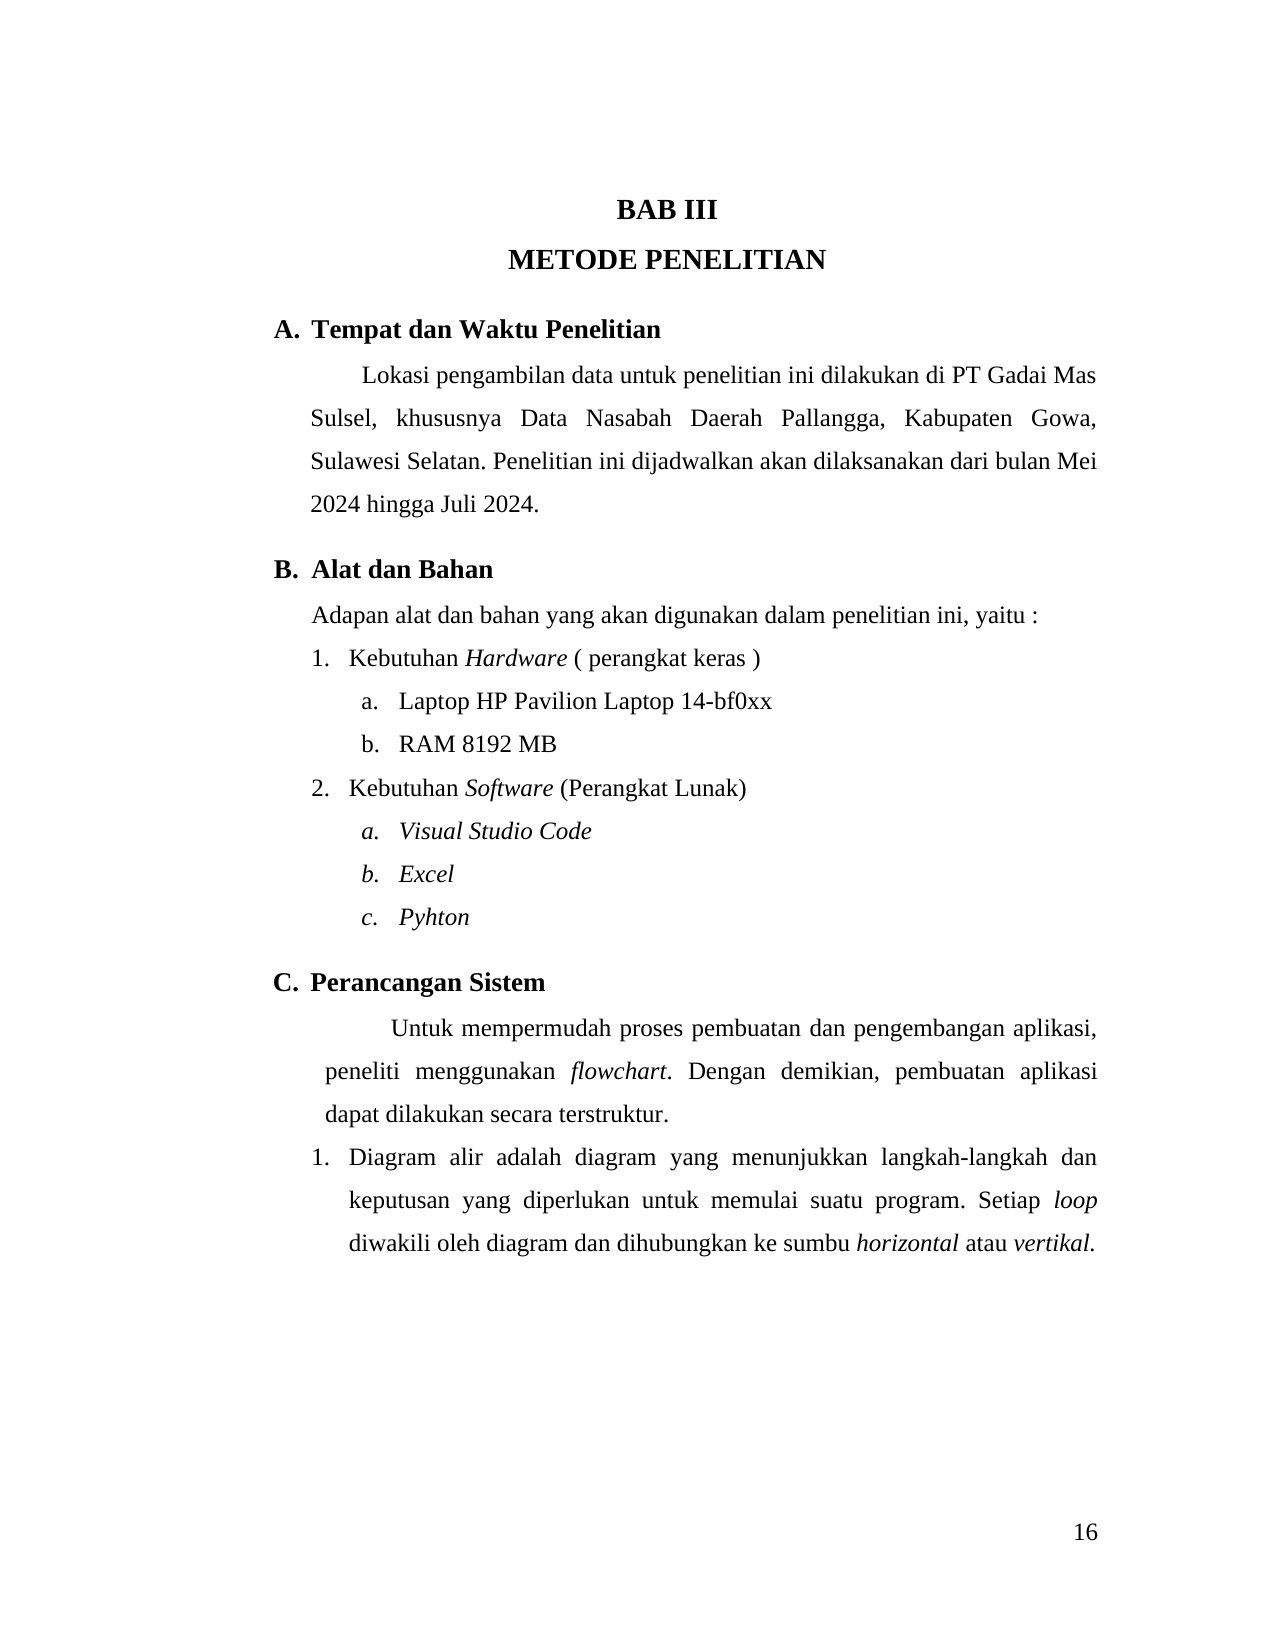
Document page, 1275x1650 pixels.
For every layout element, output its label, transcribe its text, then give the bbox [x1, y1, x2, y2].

list RAM 8192 MB [361, 729, 1098, 758]
list Perancangan Sistem [273, 966, 1098, 997]
list Excel [361, 859, 1098, 888]
list Diagram alir adalah diagram yang menunjukkan langkah-langkah dan keputusan yang diperlukan untuk memulai suatu program. Setiap loop diwakili oleh diagram dan dihubungkan ke sumbu horizontal atau vertikal. [311, 1142, 1098, 1257]
list Alat dan Bahan [274, 553, 1098, 584]
list Tempat dan Waktu Penelitian [274, 313, 1098, 344]
list Visual Studio Code [361, 816, 1098, 844]
list Laptop HP Pavilion Laptop 14-bf0xx [361, 686, 1098, 715]
list Untuk mempermudah proses pembuatan dan pengembangan aplikasi, peneliti menggunakan flowchart. Dengan demikian, pembuatan aplikasi dapat dilakukan secara terstruktur. [325, 1013, 1098, 1128]
list Kebutuhan Hardware ( perangkat keras ) [311, 643, 1098, 672]
text BAB III METODE PENELITIAN [236, 192, 1098, 276]
list Pyhton [361, 902, 1098, 931]
list Adapan alat dan bahan yang akan digunakan dalam penelitian ini, yaitu : [281, 600, 1098, 629]
list Lokasi pengambilan data untuk penelitian ini dilakukan di PT Gadai Mas Sulsel, khususnya Data Nasabah Daerah Pallangga, Kabupaten Gowa, Sulawesi Selatan. Penelitian ini dijadwalkan akan dilaksanakan dari bulan Mei 2024 hingga Juli 2024. [310, 360, 1098, 518]
list Kebutuhan Software (Perangkat Lunak) [311, 773, 1098, 801]
